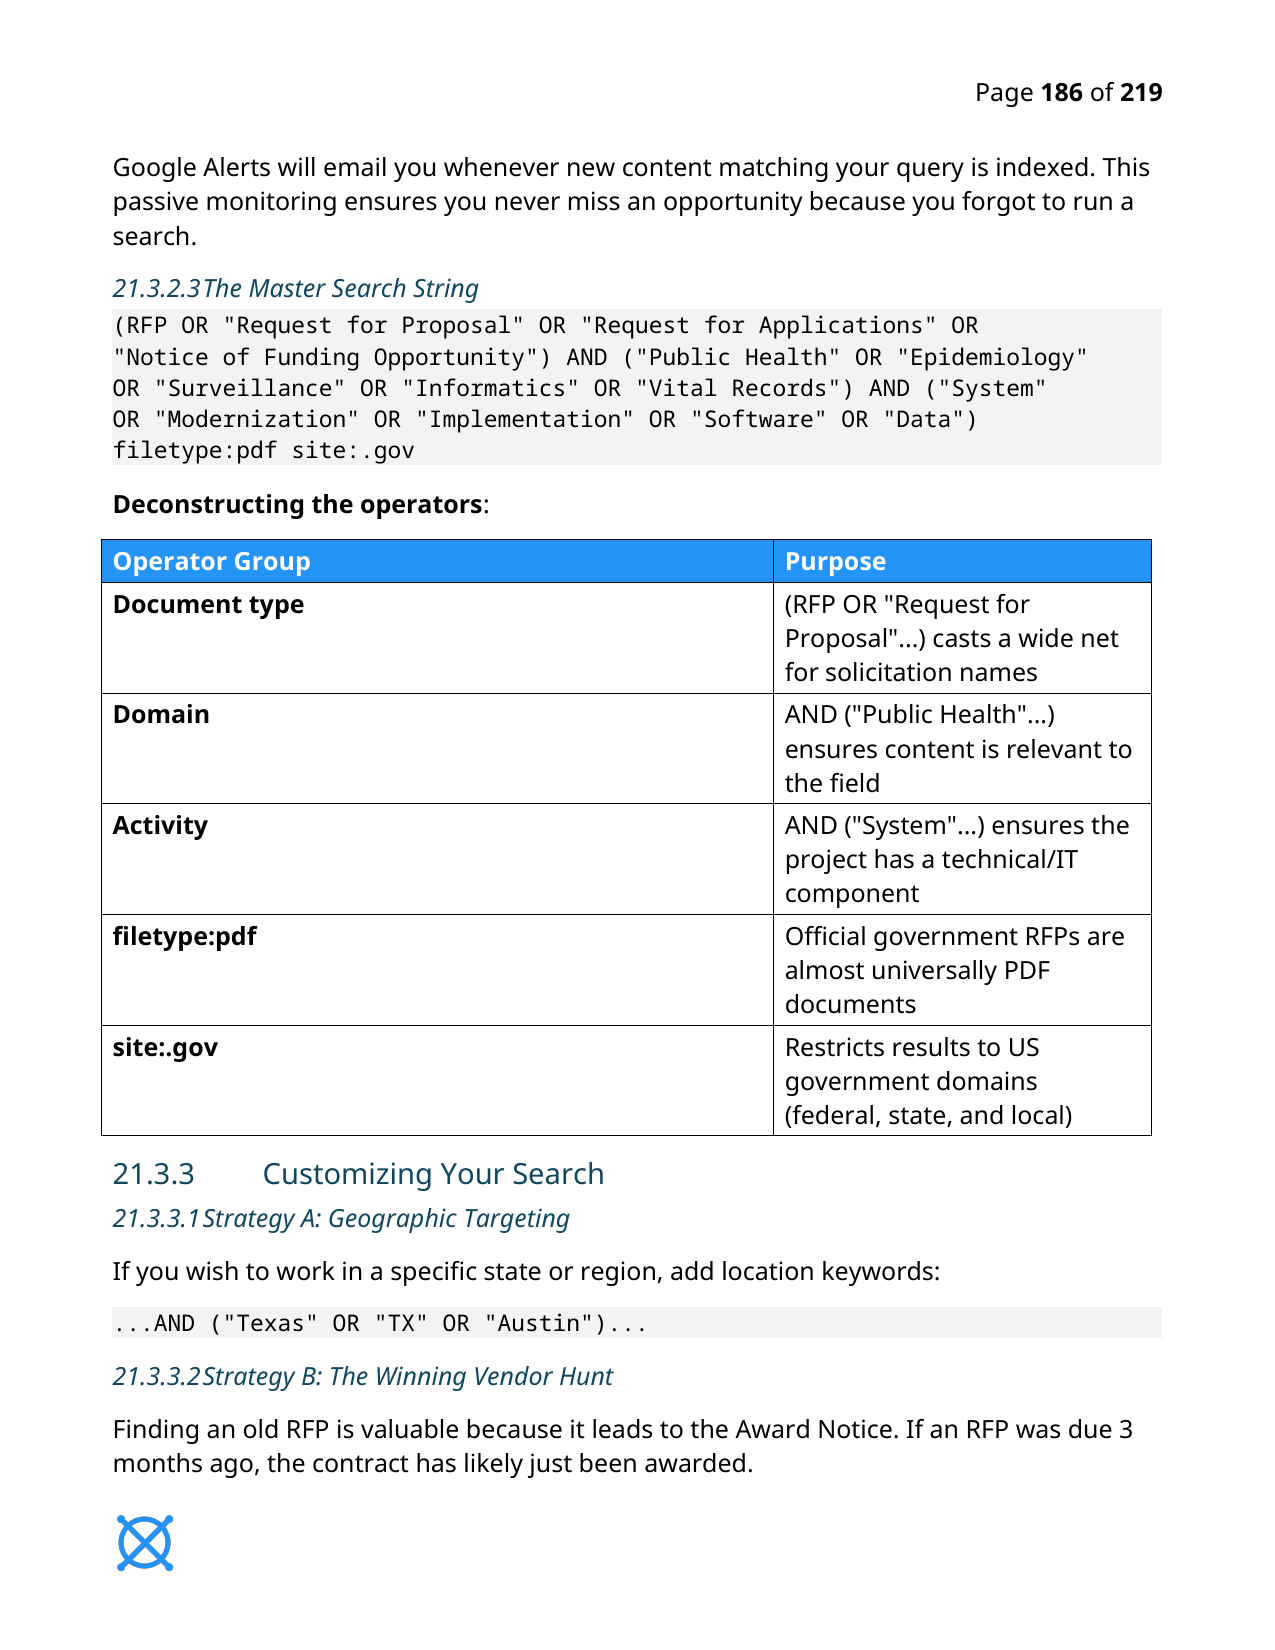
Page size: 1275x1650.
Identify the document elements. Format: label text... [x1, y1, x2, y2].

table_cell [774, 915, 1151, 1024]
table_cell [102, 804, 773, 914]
subtitle Customizing Your Search [112, 1153, 1162, 1193]
text ...AND ("Texas" OR "TX" OR "Austin")... [112, 1307, 1162, 1338]
subtitle Strategy A: Geographic Targeting [112, 1201, 1162, 1235]
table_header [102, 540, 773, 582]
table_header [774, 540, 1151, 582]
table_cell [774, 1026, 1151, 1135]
picture [112, 1511, 177, 1575]
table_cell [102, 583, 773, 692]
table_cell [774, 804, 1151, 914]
text If you wish to work in a specific state or region, add location keywords: [112, 1254, 1162, 1288]
subtitle The Master Search String [112, 271, 1162, 305]
text (RFP OR "Request for Proposal" OR "Request for Applications" OR "Notice of Funding Opportunity") AND ("Public Health" OR "Epidemiology" OR "Surveillance" OR "Informatics" OR "Vital Records") AND ("System" OR "Modernization" OR "Implementation" OR "Software" OR "Data") filetype:pdf site:.gov [112, 309, 1162, 465]
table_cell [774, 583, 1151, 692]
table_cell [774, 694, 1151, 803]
text Deconstructing the operators: [112, 486, 1162, 520]
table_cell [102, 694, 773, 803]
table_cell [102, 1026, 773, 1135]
text Google Alerts will email you whenever new content matching your query is indexed. This passive monitoring ensures you never miss an opportunity because you forgot to run a search. [112, 150, 1162, 252]
text Finding an old RFP is valuable because it leads to the Award Notice. If an RFP was due 3 months ago, the contract has likely just been awarded. [112, 1412, 1162, 1480]
subtitle Strategy B: The Winning Vendor Hunt [112, 1359, 1162, 1393]
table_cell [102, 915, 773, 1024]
